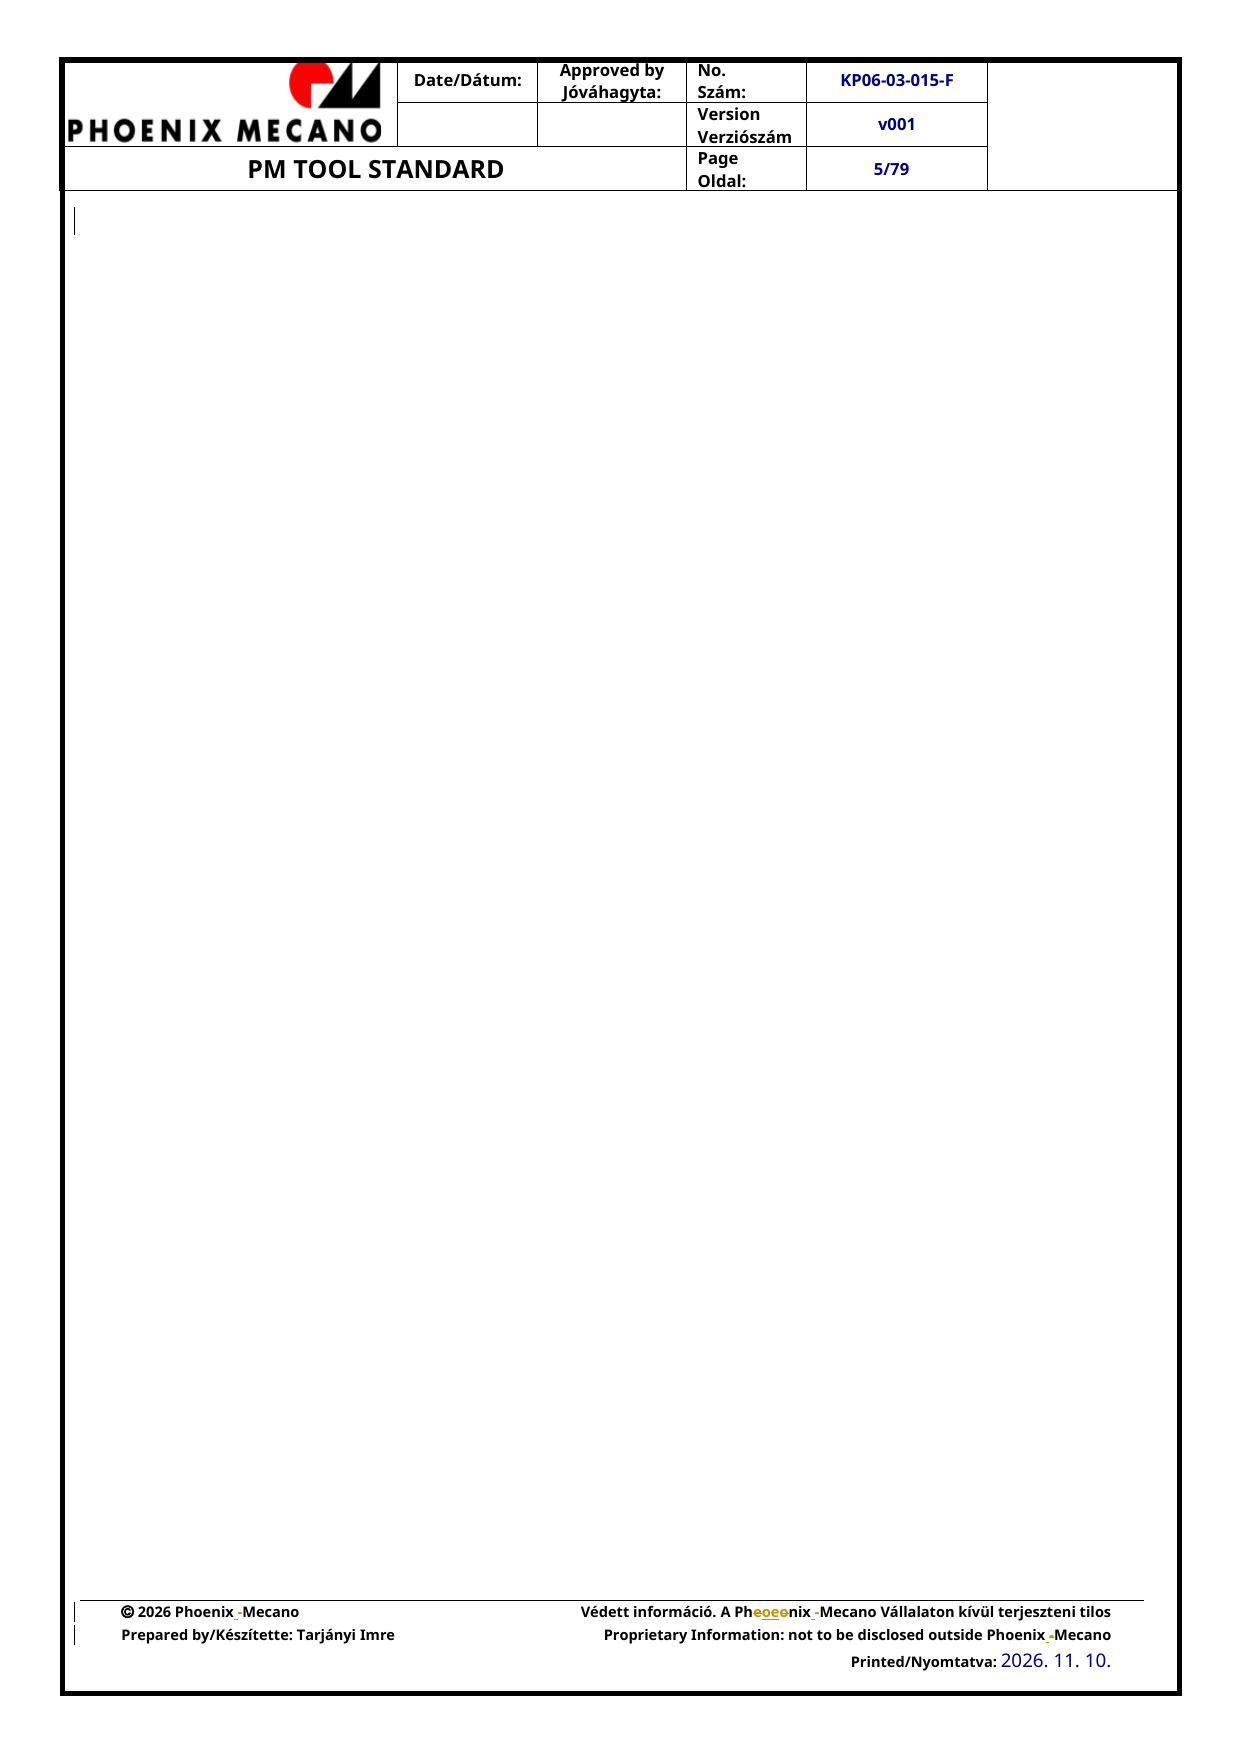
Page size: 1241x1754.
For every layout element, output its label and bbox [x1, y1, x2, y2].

picture [68, 63, 382, 143]
